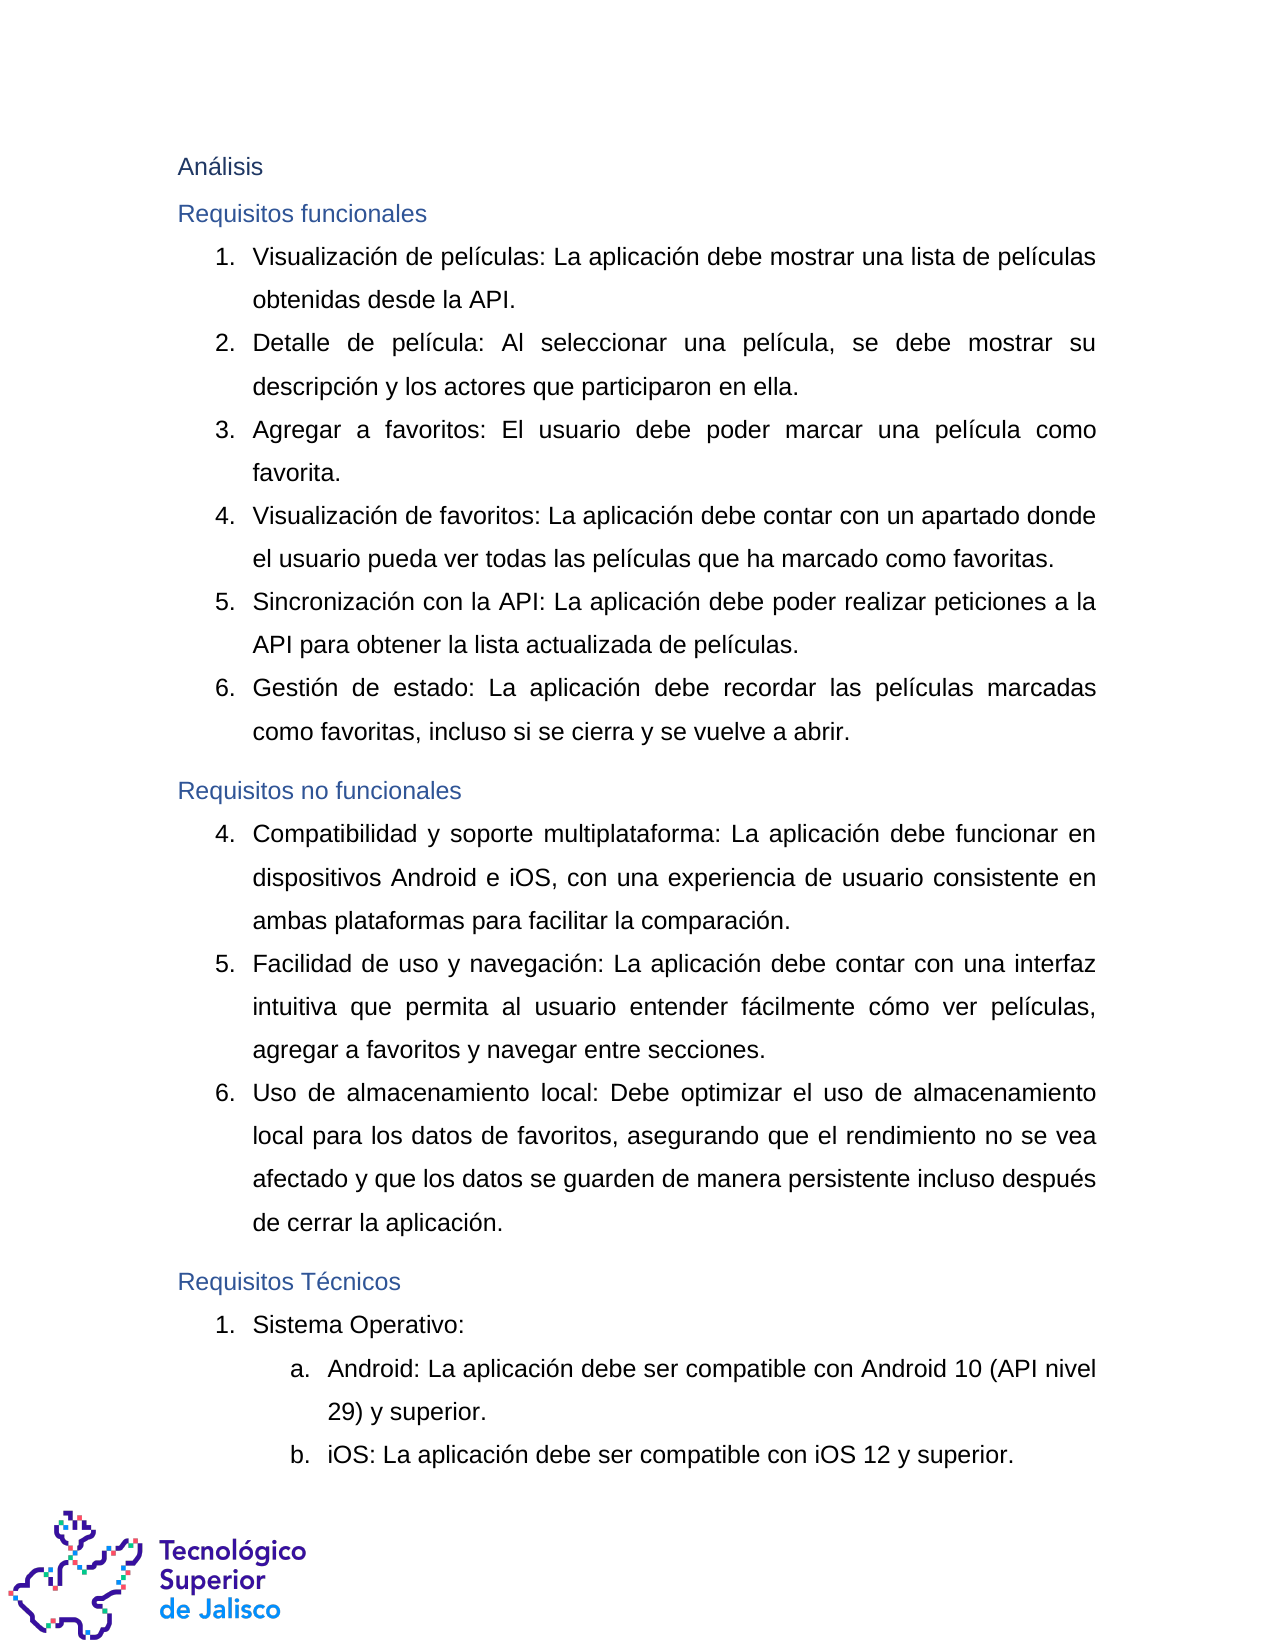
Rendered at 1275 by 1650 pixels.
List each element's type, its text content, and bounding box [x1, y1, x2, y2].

list Sistema Operativo: [215, 1311, 1098, 1339]
list Agregar a favoritos: El usuario debe poder marcar una película como favorita. [215, 415, 1098, 487]
list Compatibilidad y soporte multiplataforma: La aplicación debe funcionar en dispositivos Android e iOS, con una experiencia de usuario consistente en ambas plataformas para facilitar la comparación. [215, 819, 1098, 934]
subtitle Requisitos Técnicos [177, 1267, 1098, 1296]
picture [1, 1503, 313, 1647]
subtitle Requisitos funcionales [177, 199, 1098, 228]
list Sincronización con la API: La aplicación debe poder realizar peticiones a la API para obtener la lista actualizada de películas. [215, 587, 1098, 659]
list Detalle de película: Al seleccionar una película, se debe mostrar su descripción y los actores que participaron en ella. [215, 328, 1098, 400]
subtitle Análisis [177, 152, 1098, 181]
list Facilidad de uso y navegación: La aplicación debe contar con una interfaz intuitiva que permita al usuario entender fácilmente cómo ver películas, agregar a favoritos y navegar entre secciones. [215, 949, 1098, 1064]
list iOS: La aplicación debe ser compatible con iOS 12 y superior. [290, 1440, 1098, 1469]
list Uso de almacenamiento local: Debe optimizar el uso de almacenamiento local para los datos de favoritos, asegurando que el rendimiento no se vea afectado y que los datos se guarden de manera persistente incluso después de cerrar la aplicación. [215, 1078, 1098, 1236]
subtitle Requisitos no funcionales [177, 776, 1098, 805]
list Gestión de estado: La aplicación debe recordar las películas marcadas como favoritas, incluso si se cierra y se vuelve a abrir. [215, 673, 1098, 745]
list Visualización de favoritos: La aplicación debe contar con un apartado donde el usuario pueda ver todas las películas que ha marcado como favoritas. [215, 501, 1098, 573]
list Visualización de películas: La aplicación debe mostrar una lista de películas obtenidas desde la API. [215, 242, 1098, 314]
list Android: La aplicación debe ser compatible con Android 10 (API nivel 29) y superior. [290, 1354, 1098, 1426]
